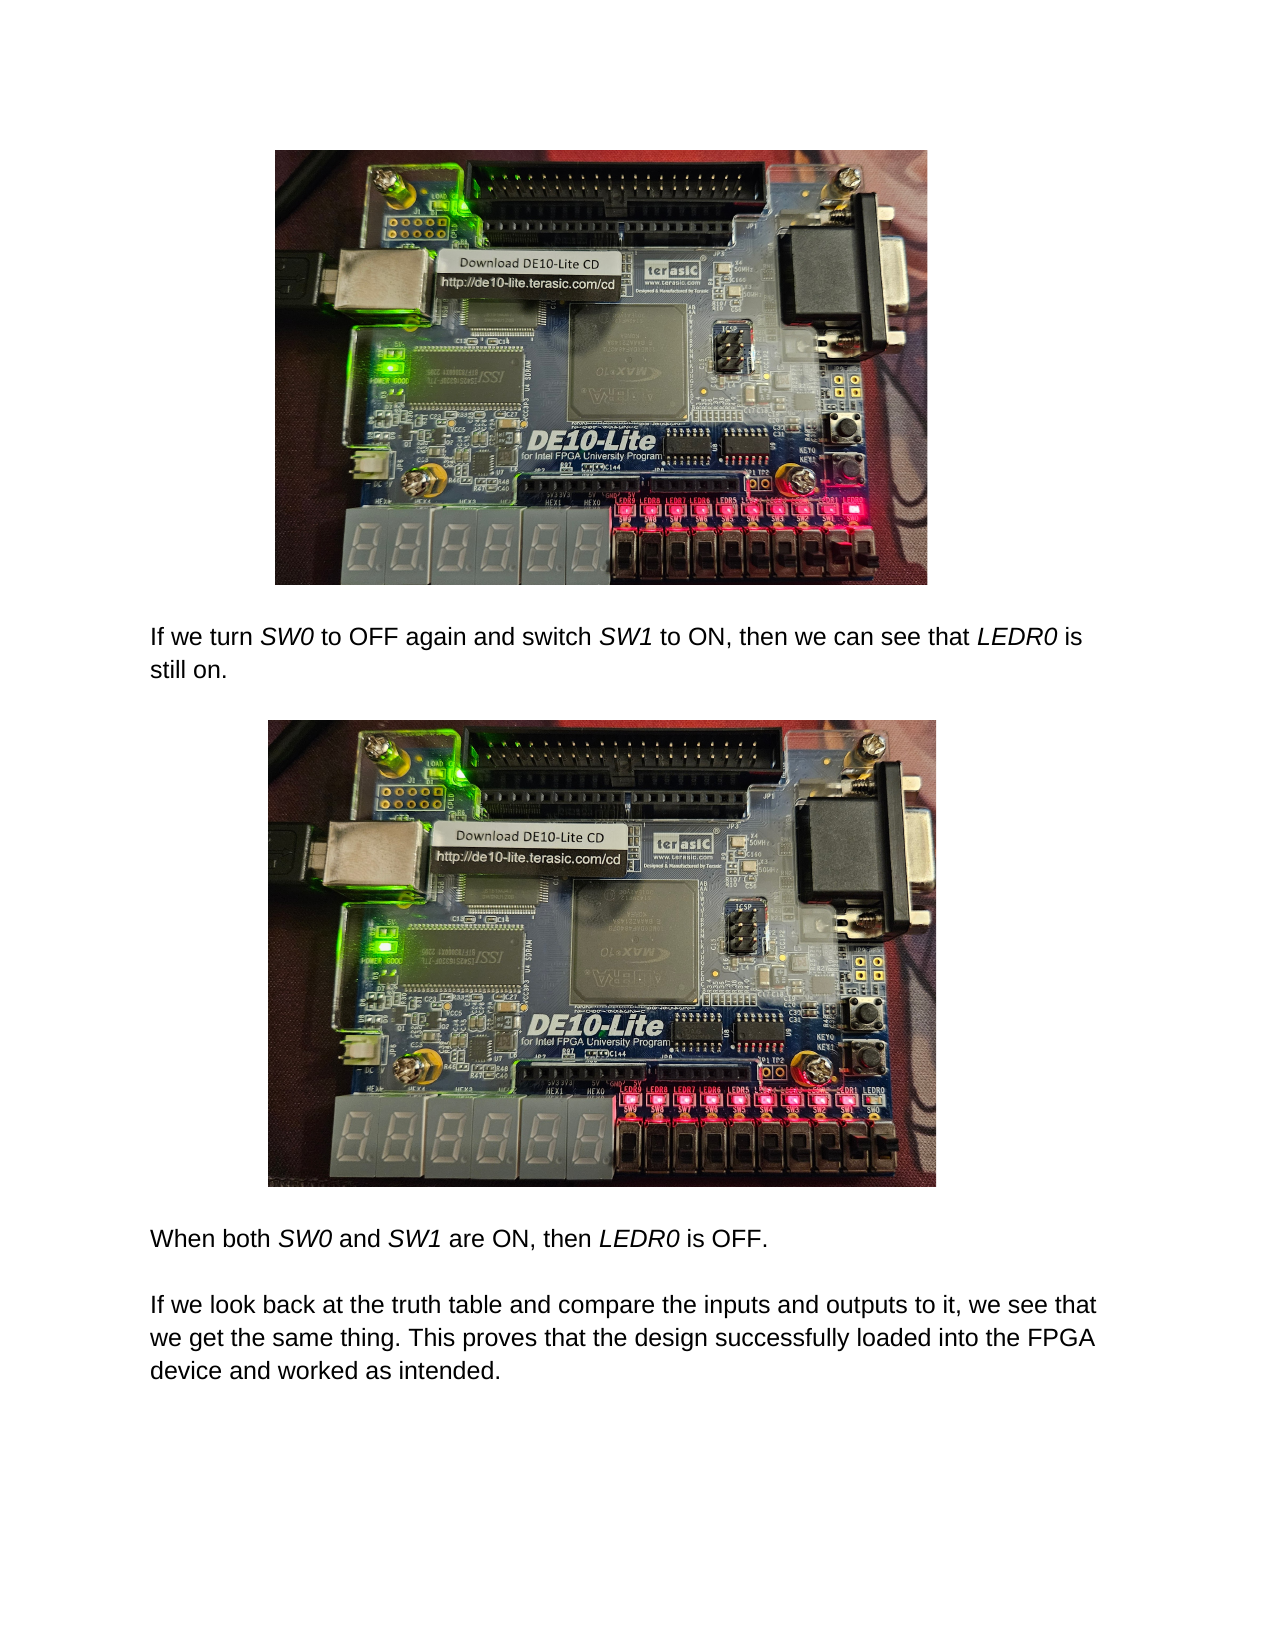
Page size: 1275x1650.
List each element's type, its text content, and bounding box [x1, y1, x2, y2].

text If we turn SW0 to OFF again and switch SW1 to ON, then we can see that LEDR0 is still on. [150, 622, 1125, 683]
text If we look back at the truth table and compare the inputs and outputs to it, we see that we get the same thing. This proves that the design successfully loaded into the FPGA device and worked as intended. [150, 1290, 1125, 1384]
text When both SW0 and SW1 are ON, then LEDR0 is OFF. [150, 1224, 1125, 1252]
picture [275, 150, 928, 585]
picture [268, 720, 937, 1187]
